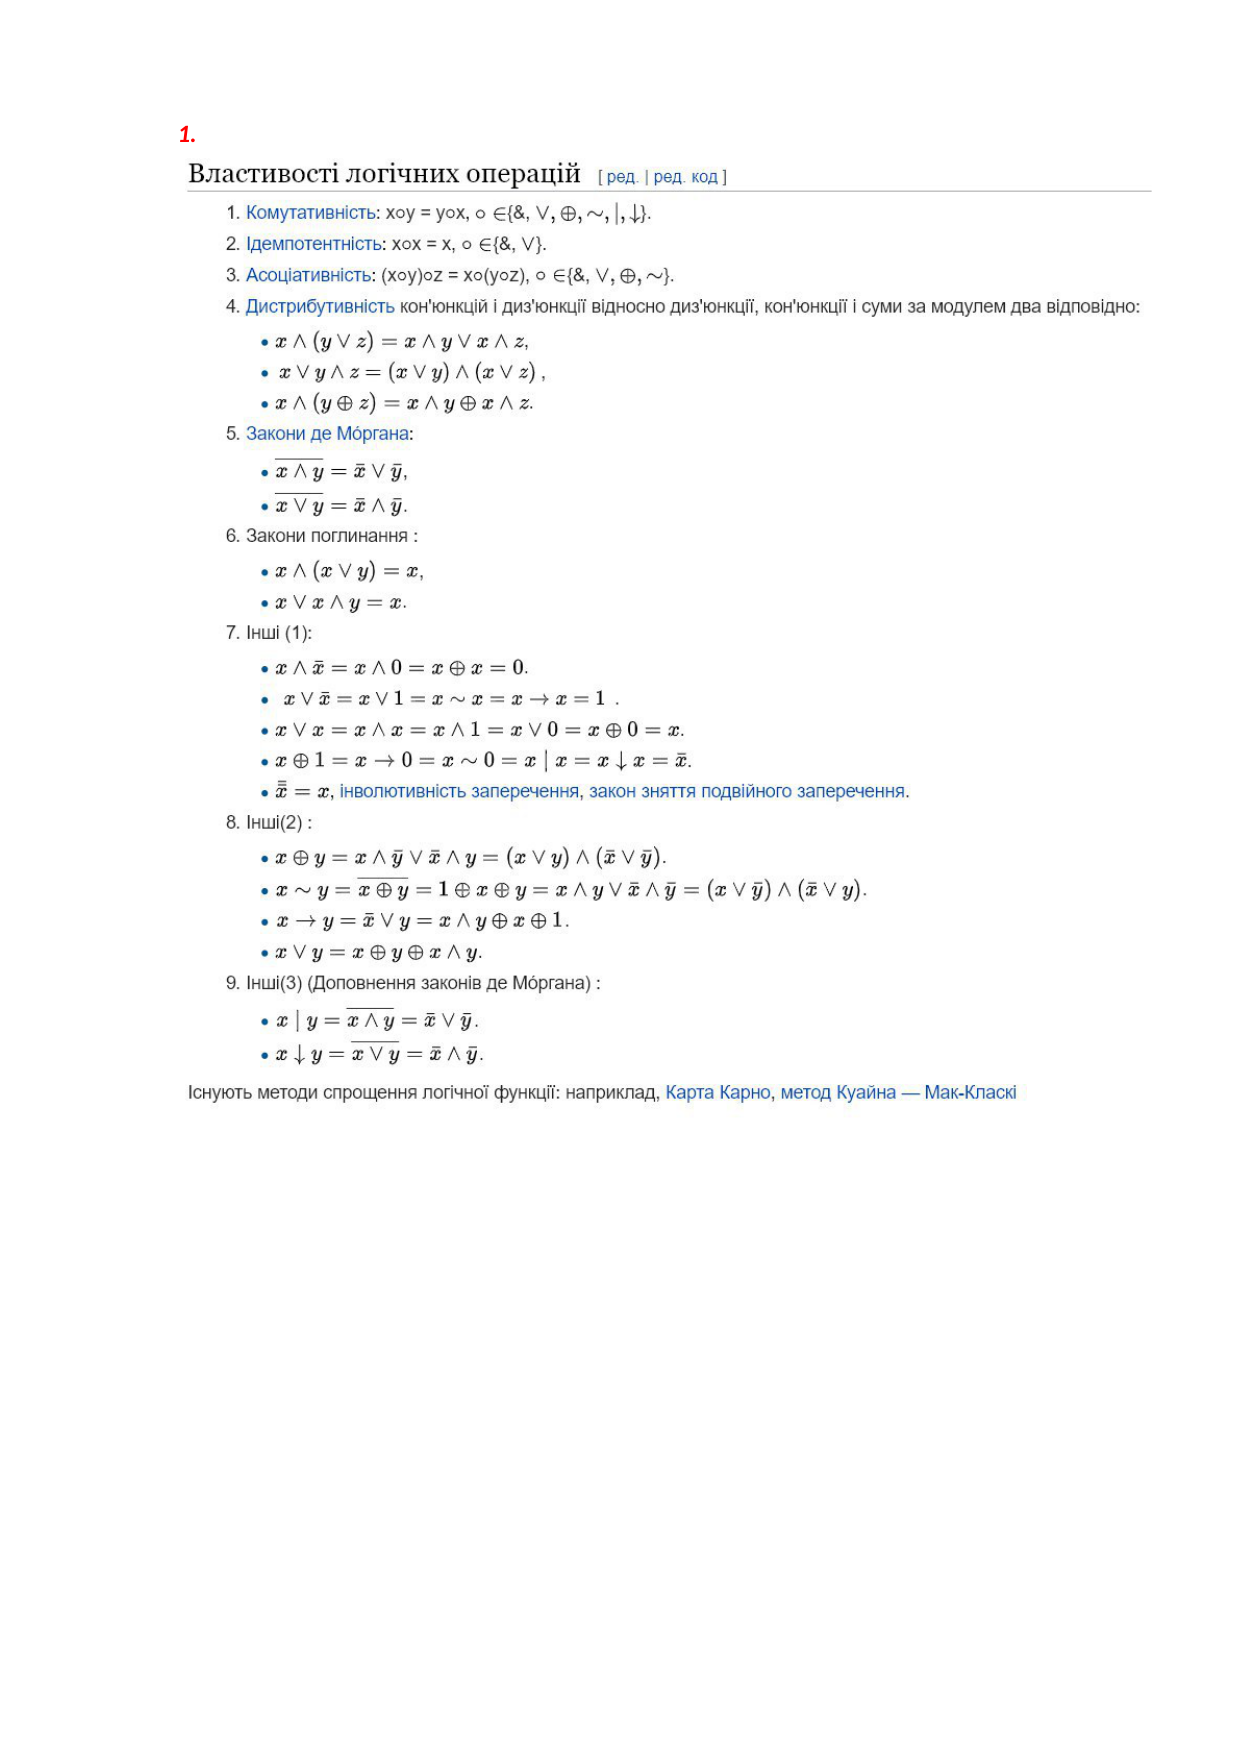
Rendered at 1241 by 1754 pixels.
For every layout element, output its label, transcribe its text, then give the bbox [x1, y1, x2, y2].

picture [177, 150, 1152, 1132]
text 1. [177, 118, 1152, 150]
